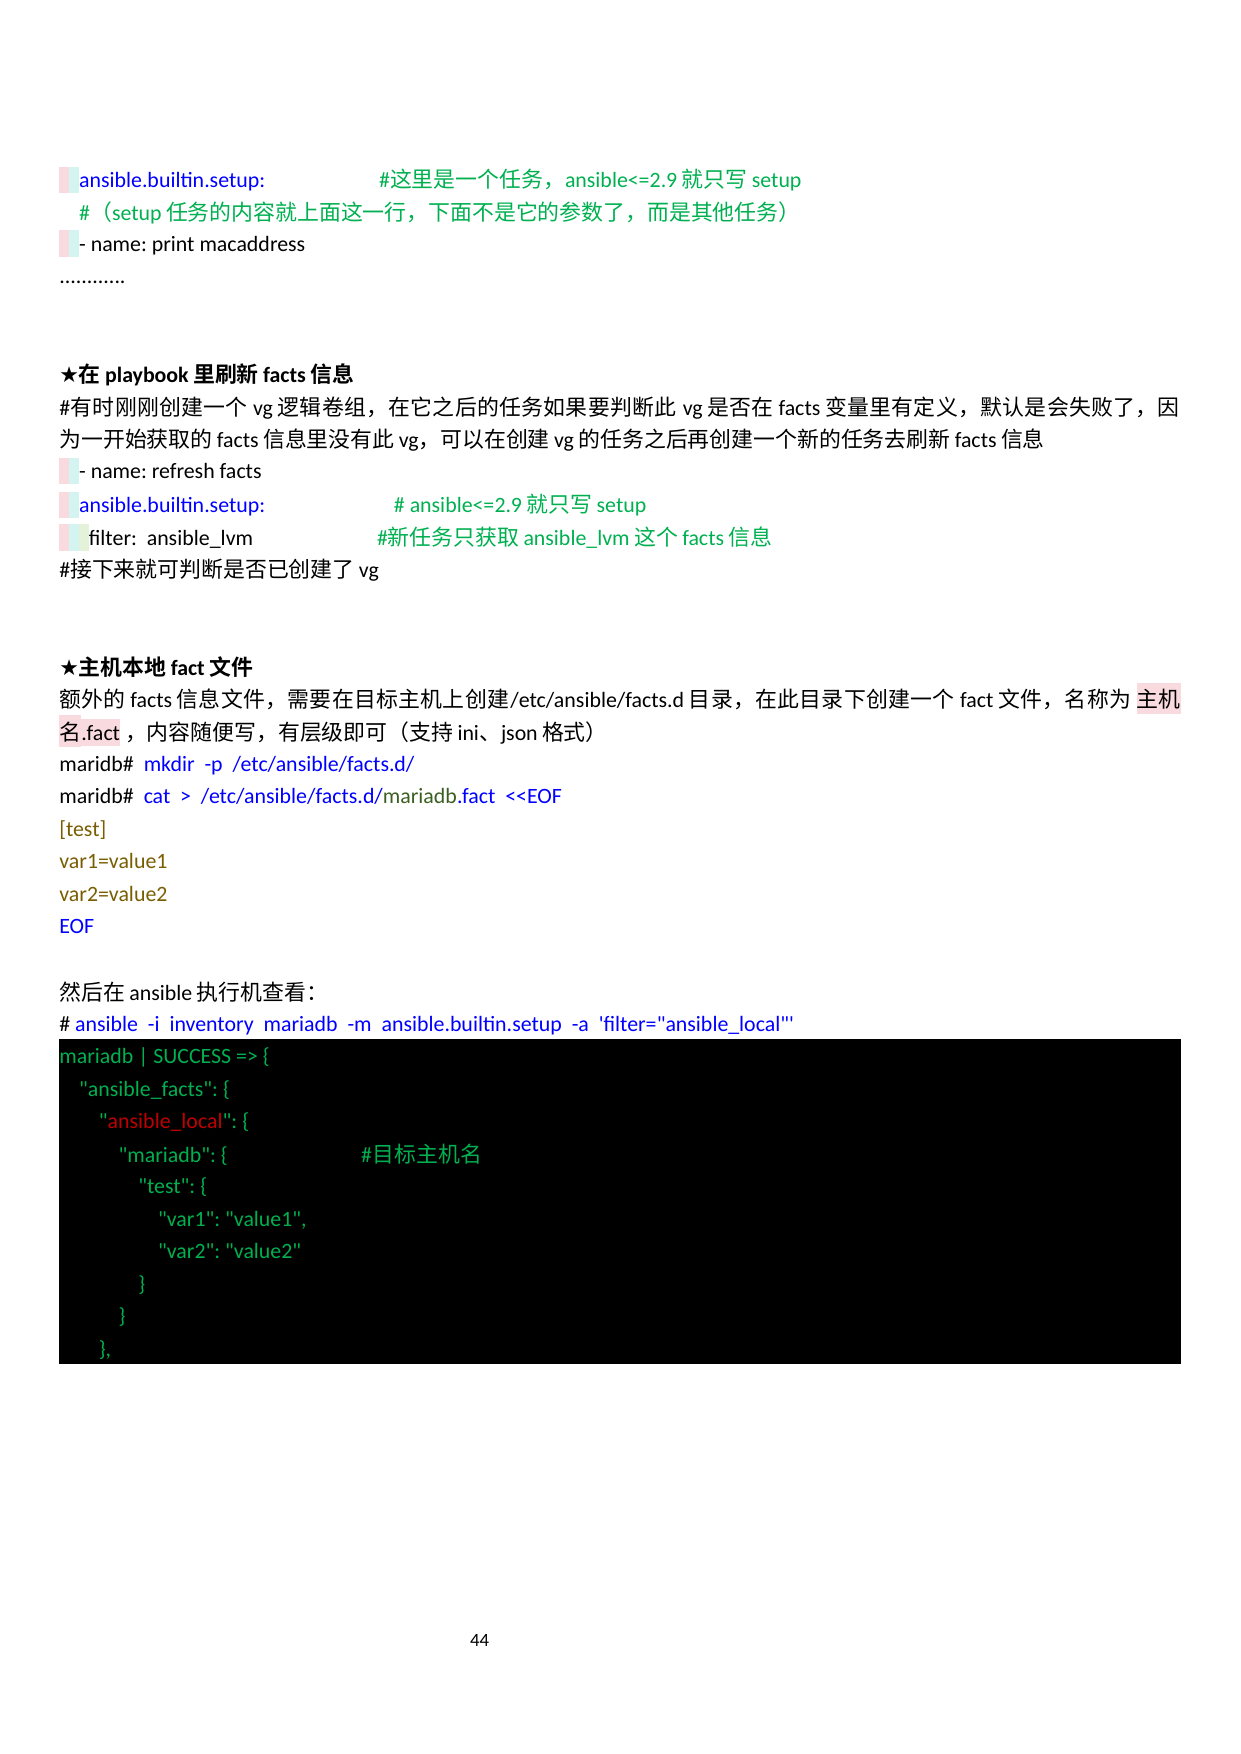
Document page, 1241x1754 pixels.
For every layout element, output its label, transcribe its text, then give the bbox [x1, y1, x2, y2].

text #接下来就可判断是否已创建了vg [59, 552, 1181, 584]
text EOF [59, 909, 1181, 942]
text filter: ansible_lvm #新任务只获取ansible_lvm这个facts信息 [59, 519, 1181, 552]
text "ansible_local": { [59, 1104, 1181, 1137]
text 然后在ansible执行机查看： [59, 974, 1181, 1007]
text maridb# mkdir -p /etc/ansible/facts.d/ [59, 747, 1181, 779]
text } [59, 1267, 1181, 1299]
text #（setup任务的内容就上面这一行，下面不是它的参数了，而是其他任务） [59, 194, 1181, 227]
text } [59, 1299, 1181, 1332]
text "ansible_facts": { [59, 1072, 1181, 1104]
text # ansible -i inventory mariadb -m ansible.builtin.setup -a 'filter="ansible_local"' [59, 1007, 1181, 1039]
text maridb# cat > /etc/ansible/facts.d/mariadb.fact <<EOF [59, 779, 1181, 812]
text "var1": "value1", [59, 1202, 1181, 1234]
text - name: print macaddress [59, 227, 1181, 259]
text 额外的facts信息文件，需要在目标主机上创建/etc/ansible/facts.d目录，在此目录下创建一个fact文件，名称为 主机名.fact ，内容随便写，有层级即可（支持ini、json格式） [59, 682, 1181, 747]
text #有时刚刚创建一个vg逻辑卷组，在它之后的任务如果要判断此vg是否在facts变量里有定义，默认是会失败了，因为一开始获取的facts信息里没有此vg，可以在创建vg的任务之后再创建一个新的任务去刷新facts信息 [59, 389, 1181, 454]
text ansible.builtin.setup: #这里是一个任务，ansible<=2.9就只写setup [59, 162, 1181, 194]
text [test] [59, 812, 1181, 844]
text }, [59, 1332, 1181, 1364]
text mariadb | SUCCESS => { [59, 1039, 1181, 1072]
text - name: refresh facts [59, 454, 1181, 487]
text var2=value2 [59, 877, 1181, 909]
text ansible.builtin.setup: # ansible<=2.9就只写setup [59, 487, 1181, 519]
text var1=value1 [59, 844, 1181, 877]
text ............ [59, 259, 1181, 292]
text ★主机本地fact文件 [59, 649, 1181, 682]
text ★在playbook里刷新facts信息 [59, 357, 1181, 389]
text "var2": "value2" [59, 1234, 1181, 1267]
text "test": { [59, 1169, 1181, 1202]
text "mariadb": { #目标主机名 [59, 1137, 1181, 1169]
